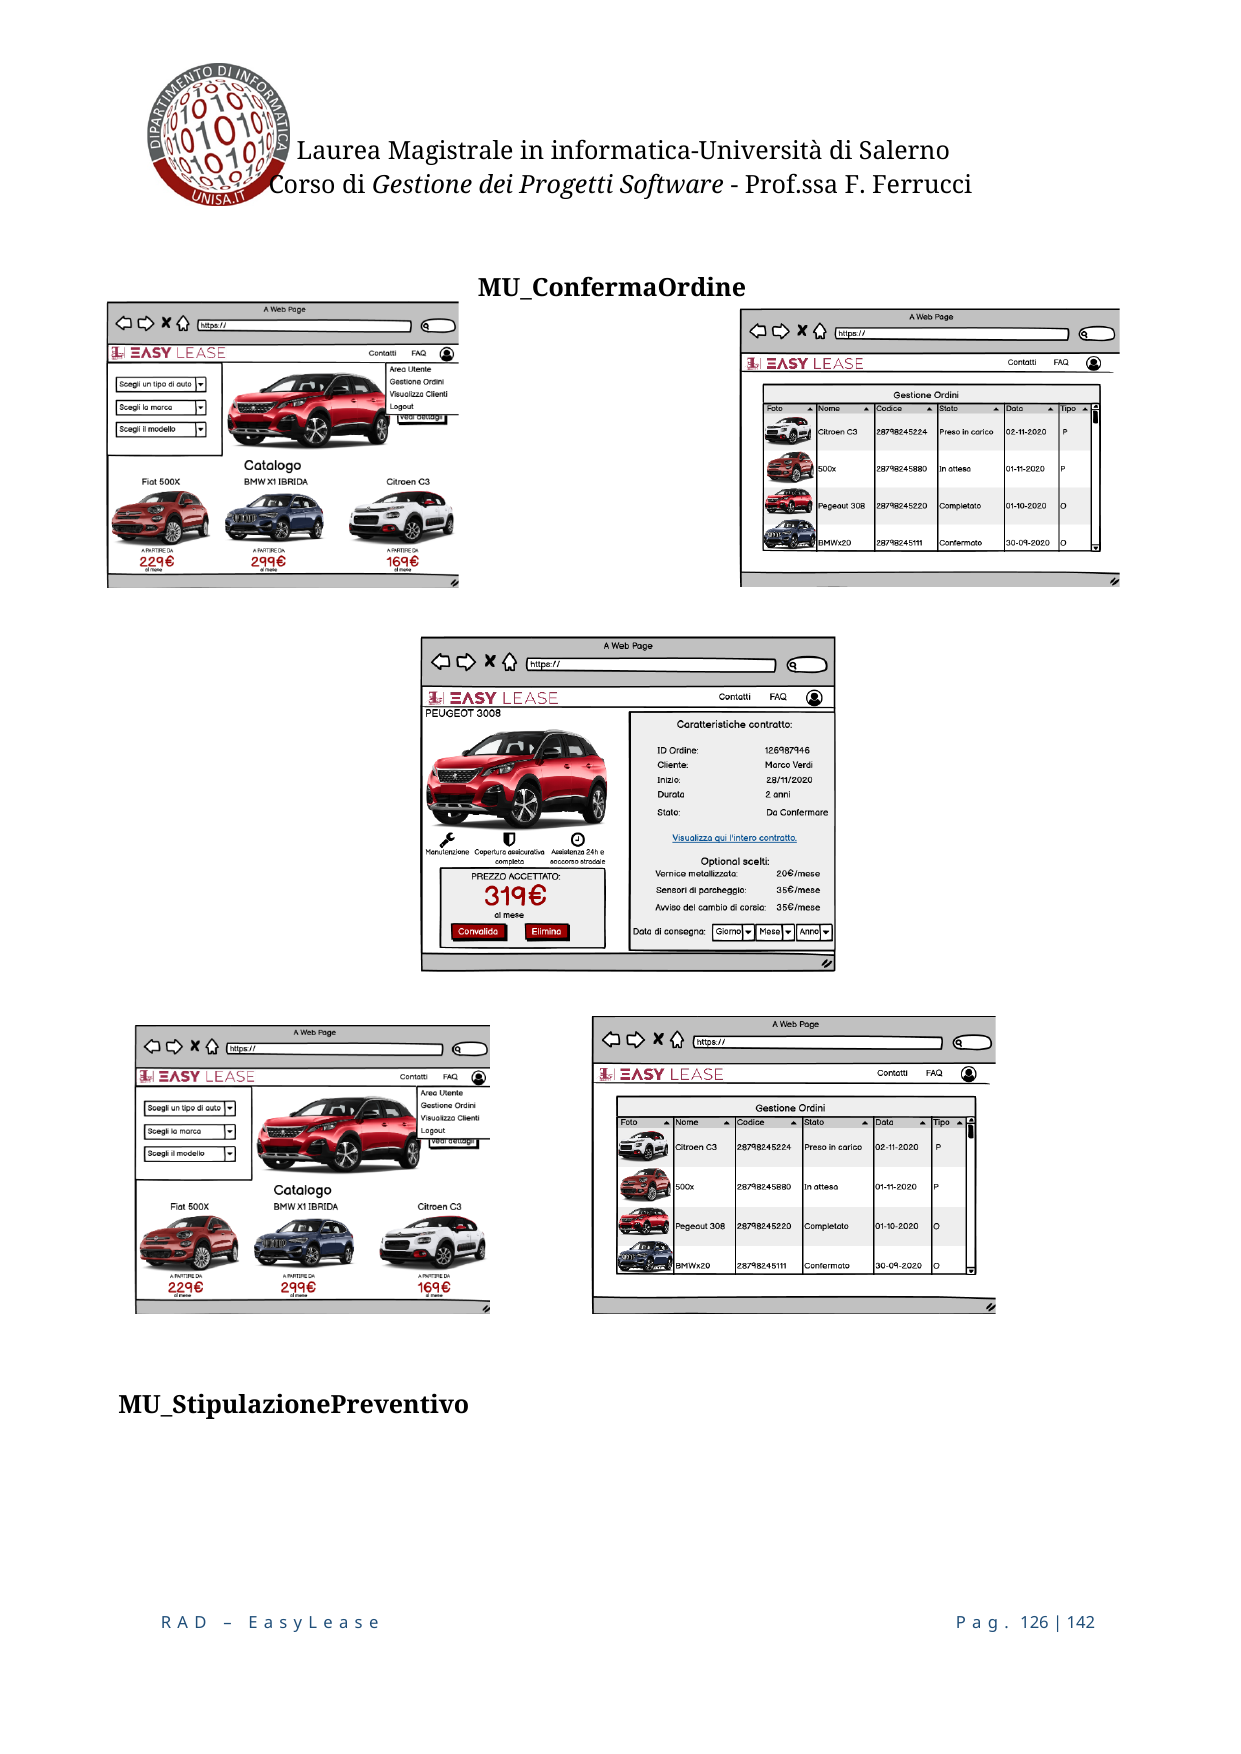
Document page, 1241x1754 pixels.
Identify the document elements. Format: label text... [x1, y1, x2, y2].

text MU_ConfermaOrdine [118, 269, 1122, 303]
picture [118, 1025, 490, 1313]
picture [147, 63, 290, 206]
picture [404, 636, 836, 972]
picture [90, 301, 459, 587]
picture [725, 308, 1119, 587]
picture [576, 1016, 996, 1313]
